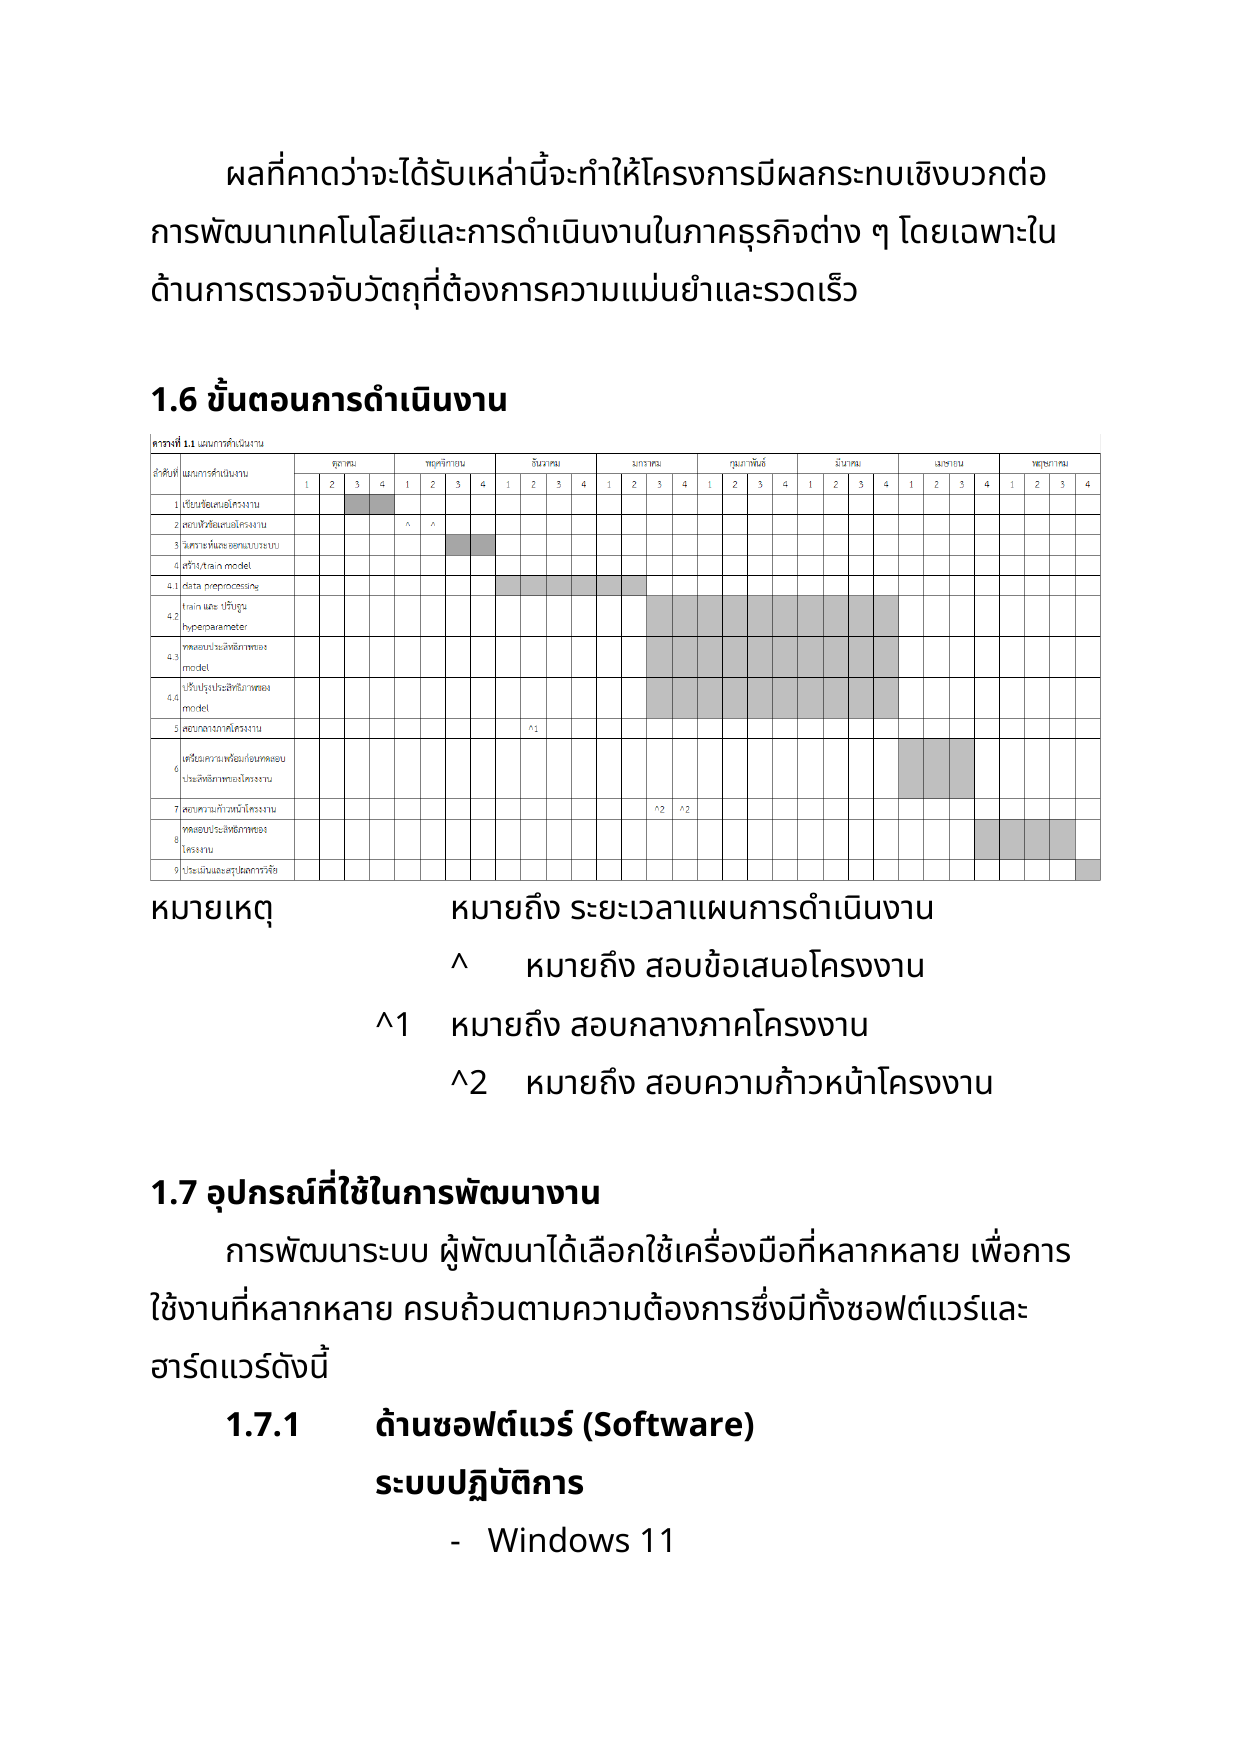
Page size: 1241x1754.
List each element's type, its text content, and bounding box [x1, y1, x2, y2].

text 1.7 อุปกรณ์ที่ใช้ในการพัฒนางาน [150, 1169, 1090, 1219]
picture [150, 434, 1101, 881]
text ^2 หมายถึง สอบความก้าวหน้าโครงงาน [150, 1058, 1090, 1109]
list Windows 11 [450, 1517, 1090, 1562]
text 1.7.1 ด้านซอฟต์แวร์ (Software) [150, 1401, 1090, 1451]
text ^ หมายถึง สอบข้อเสนอโครงงาน [150, 942, 1090, 993]
text ผลที่คาดว่าจะได้รับเหล่านี้จะทำให้โครงการมีผลกระทบเชิงบวกต่อการพัฒนาเทคโนโลยีและการดำเนินงานในภาคธุรกิจต่าง ๆ โดยเฉพาะในด้านการตรวจจับวัตถุที่ต้องการความแม่นยำและรวดเร็ว [150, 150, 1090, 316]
text หมายเหตุ หมายถึง ระยะเวลาแผนการดำเนินงาน [150, 884, 1090, 935]
text ^1 หมายถึง สอบกลางภาคโครงงาน [150, 1000, 1090, 1051]
text ระบบปฏิบัติการ [150, 1459, 1090, 1509]
text 1.6 ขั้นตอนการดำเนินงาน [150, 376, 1090, 427]
text การพัฒนาระบบ ผู้พัฒนาได้เลือกใช้เครื่องมือที่หลากหลาย เพื่อการใช้งานที่หลากหลาย ครบถ้วนตามความต้องการซึ่งมีทั้งซอฟต์แวร์และฮาร์ดแวร์ดังนี้ [150, 1227, 1090, 1393]
